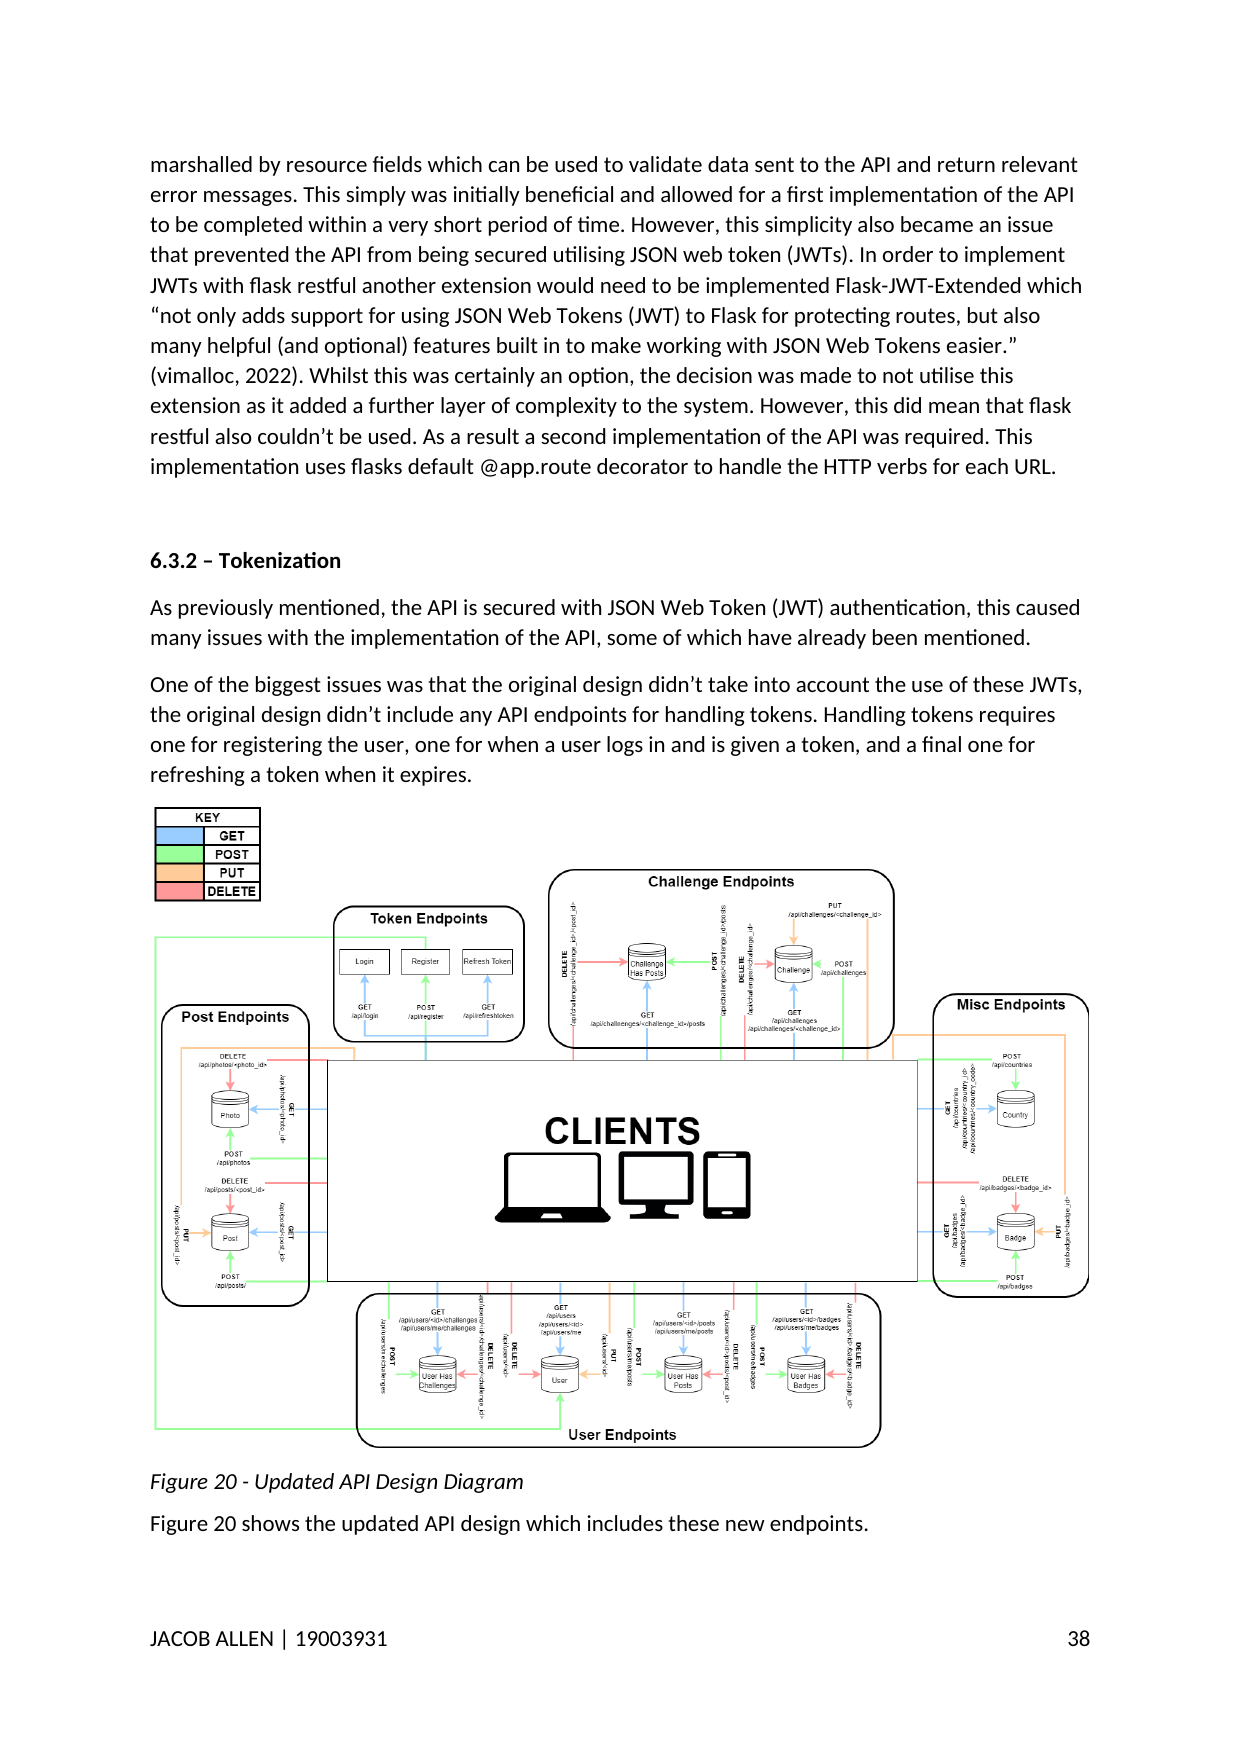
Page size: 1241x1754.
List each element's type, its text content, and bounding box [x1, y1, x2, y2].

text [150, 150, 1090, 480]
text Figure 20 shows the updated API design which includes these new endpoints. [150, 1509, 1090, 1537]
picture [150, 807, 1089, 1448]
text One of the biggest issues was that the original design didn’t take into account the use of these JWTs, the original design didn’t include any API endpoints for handling tokens. Handling tokens requires one for registering the user, one for when a user logs in and is given a token, and a final one for refreshing a token when it expires. [150, 670, 1090, 788]
text As previously mentioned, the API is secured with JSON Web Token (JWT) authentication, this caused many issues with the implementation of the API, some of which have already been mentioned. [150, 593, 1090, 651]
text 6.3.2 – Tokenization [150, 546, 1090, 574]
text Figure 20 - Updated API Design Diagram [150, 1467, 1090, 1495]
